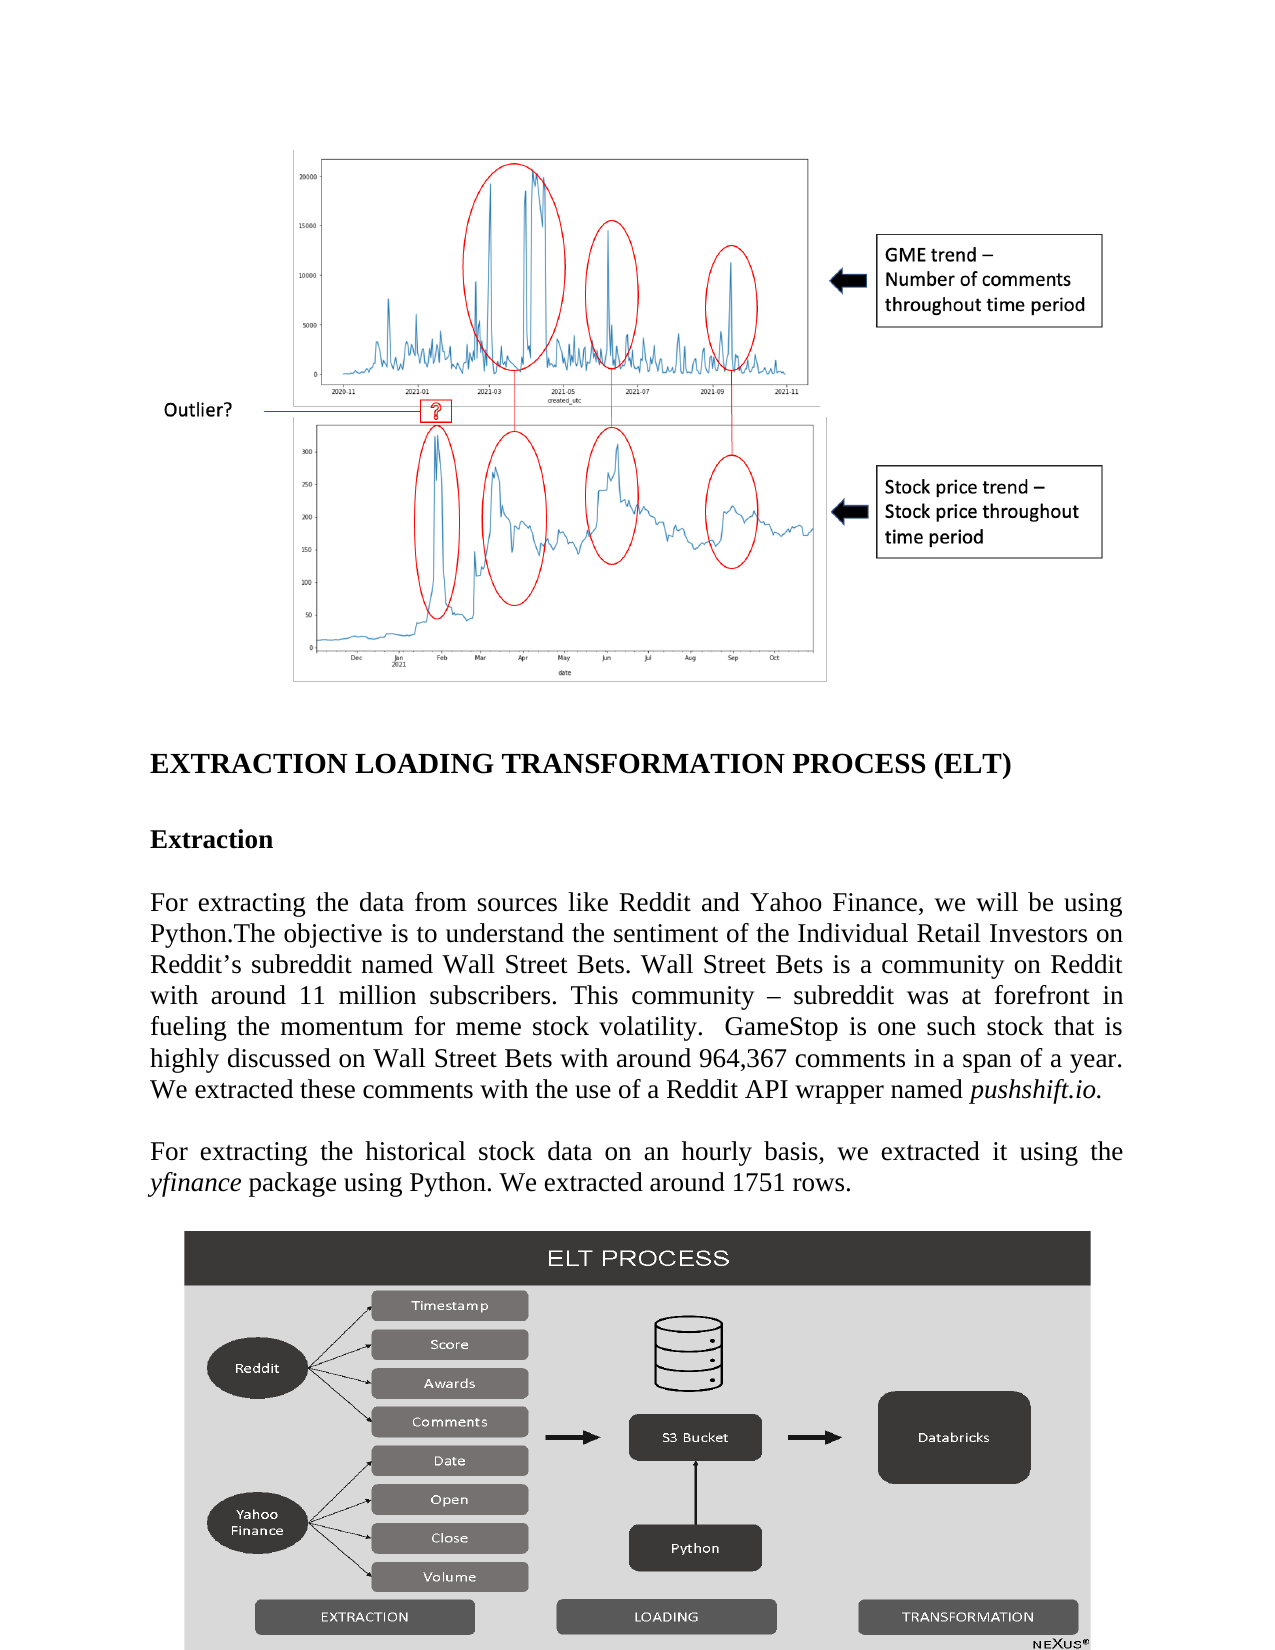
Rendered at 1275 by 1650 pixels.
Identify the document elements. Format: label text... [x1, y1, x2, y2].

picture [184, 1231, 1091, 1650]
subtitle EXTRACTION LOADING TRANSFORMATION PROCESS (ELT) [150, 746, 1125, 780]
text Extraction [150, 824, 1125, 855]
picture [150, 150, 1125, 682]
text For extracting the historical stock data on an hourly basis, we extracted it using the yfinance package using Python. We extracted around 1751 rows. [150, 1135, 1125, 1197]
text For extracting the data from sources like Reddit and Yahoo Finance, we will be using Python.The objective is to understand the sentiment of the Individual Retail Investors on Reddit’s subreddit named Wall Street Bets. Wall Street Bets is a community on Reddit with around 11 million subscribers. This community – subreddit was at forefront in fueling the momentum for meme stock volatility. GameStop is one such stock that is highly discussed on Wall Street Bets with around 964,367 comments in a span of a year. We extracted these comments with the use of a Reddit API wrapper named pushshift.io. [150, 886, 1125, 1104]
